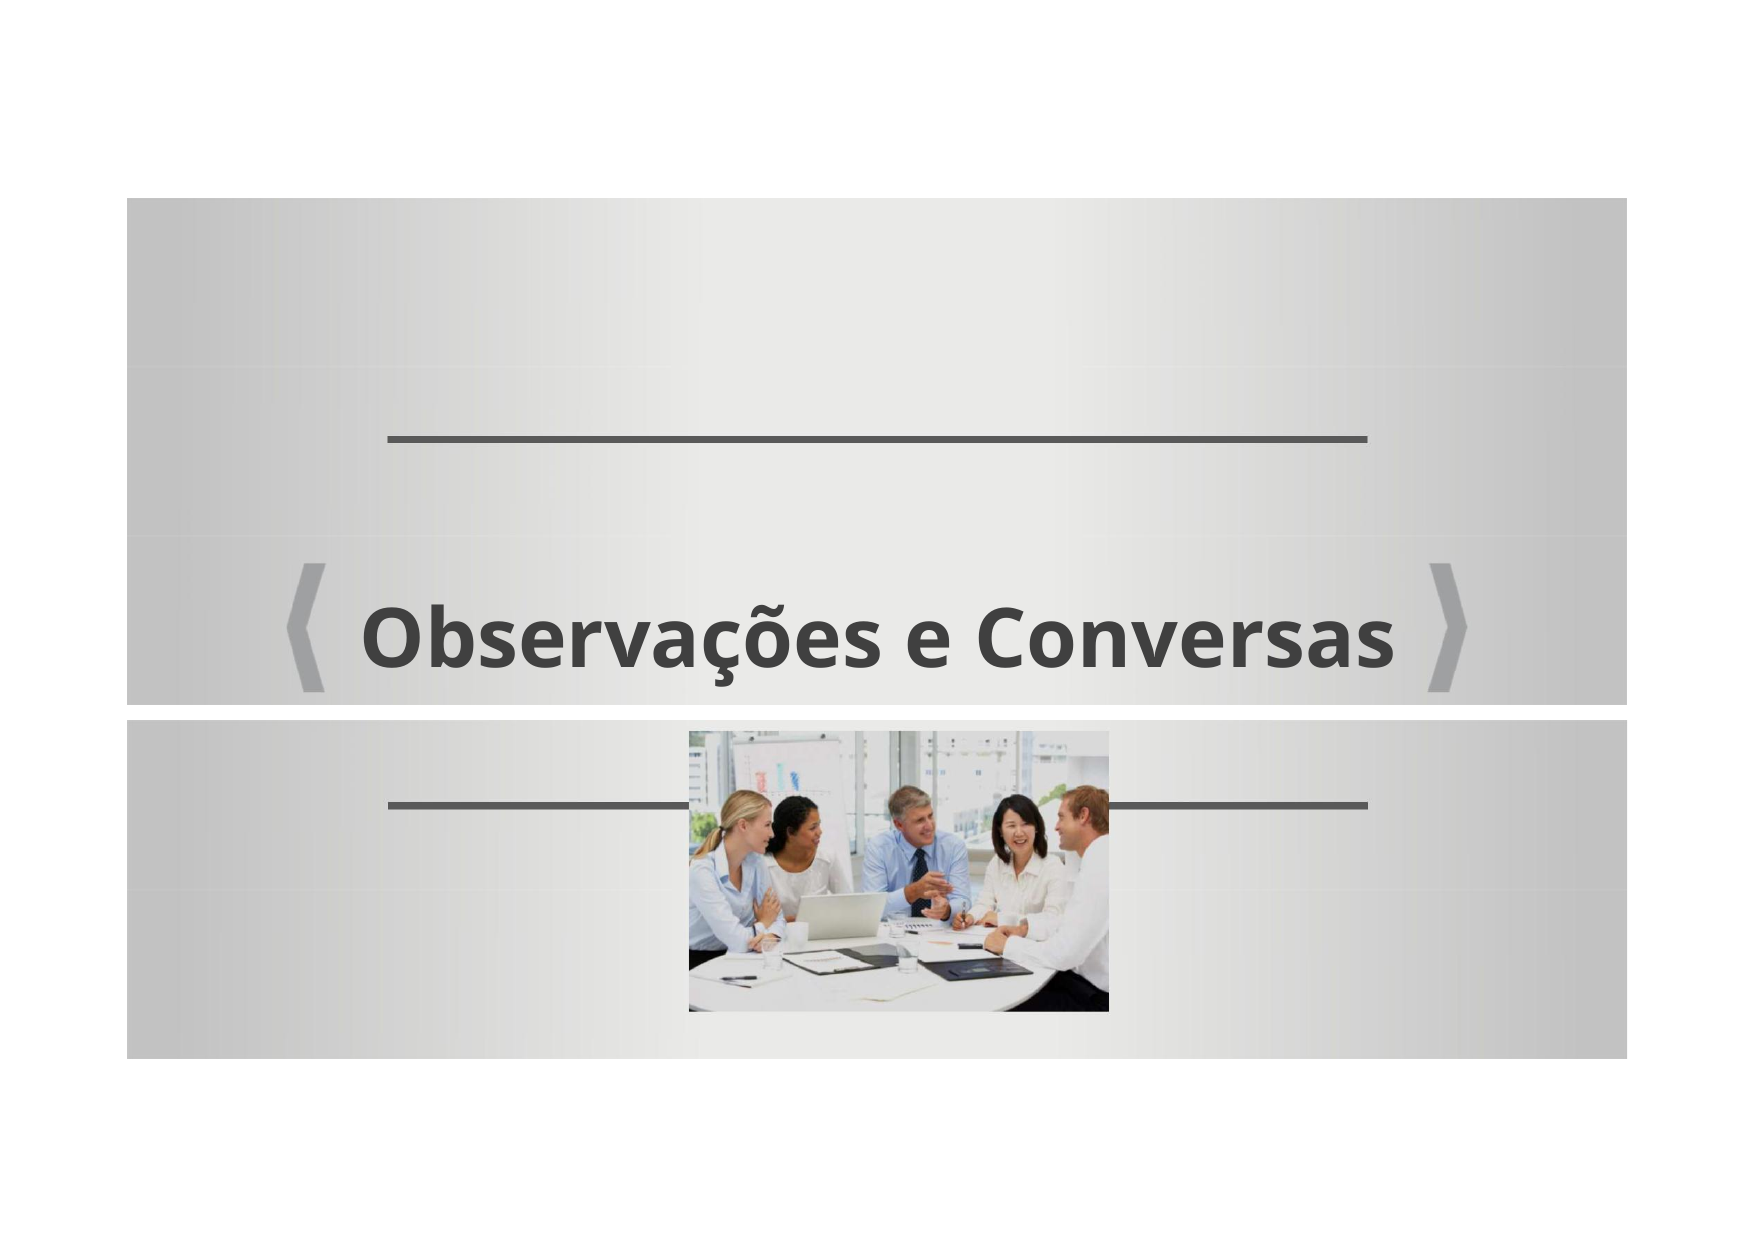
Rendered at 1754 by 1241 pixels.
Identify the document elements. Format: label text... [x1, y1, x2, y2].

picture [127, 198, 1627, 705]
picture [127, 720, 1628, 1059]
text Observações e Conversas [150, 579, 1606, 691]
